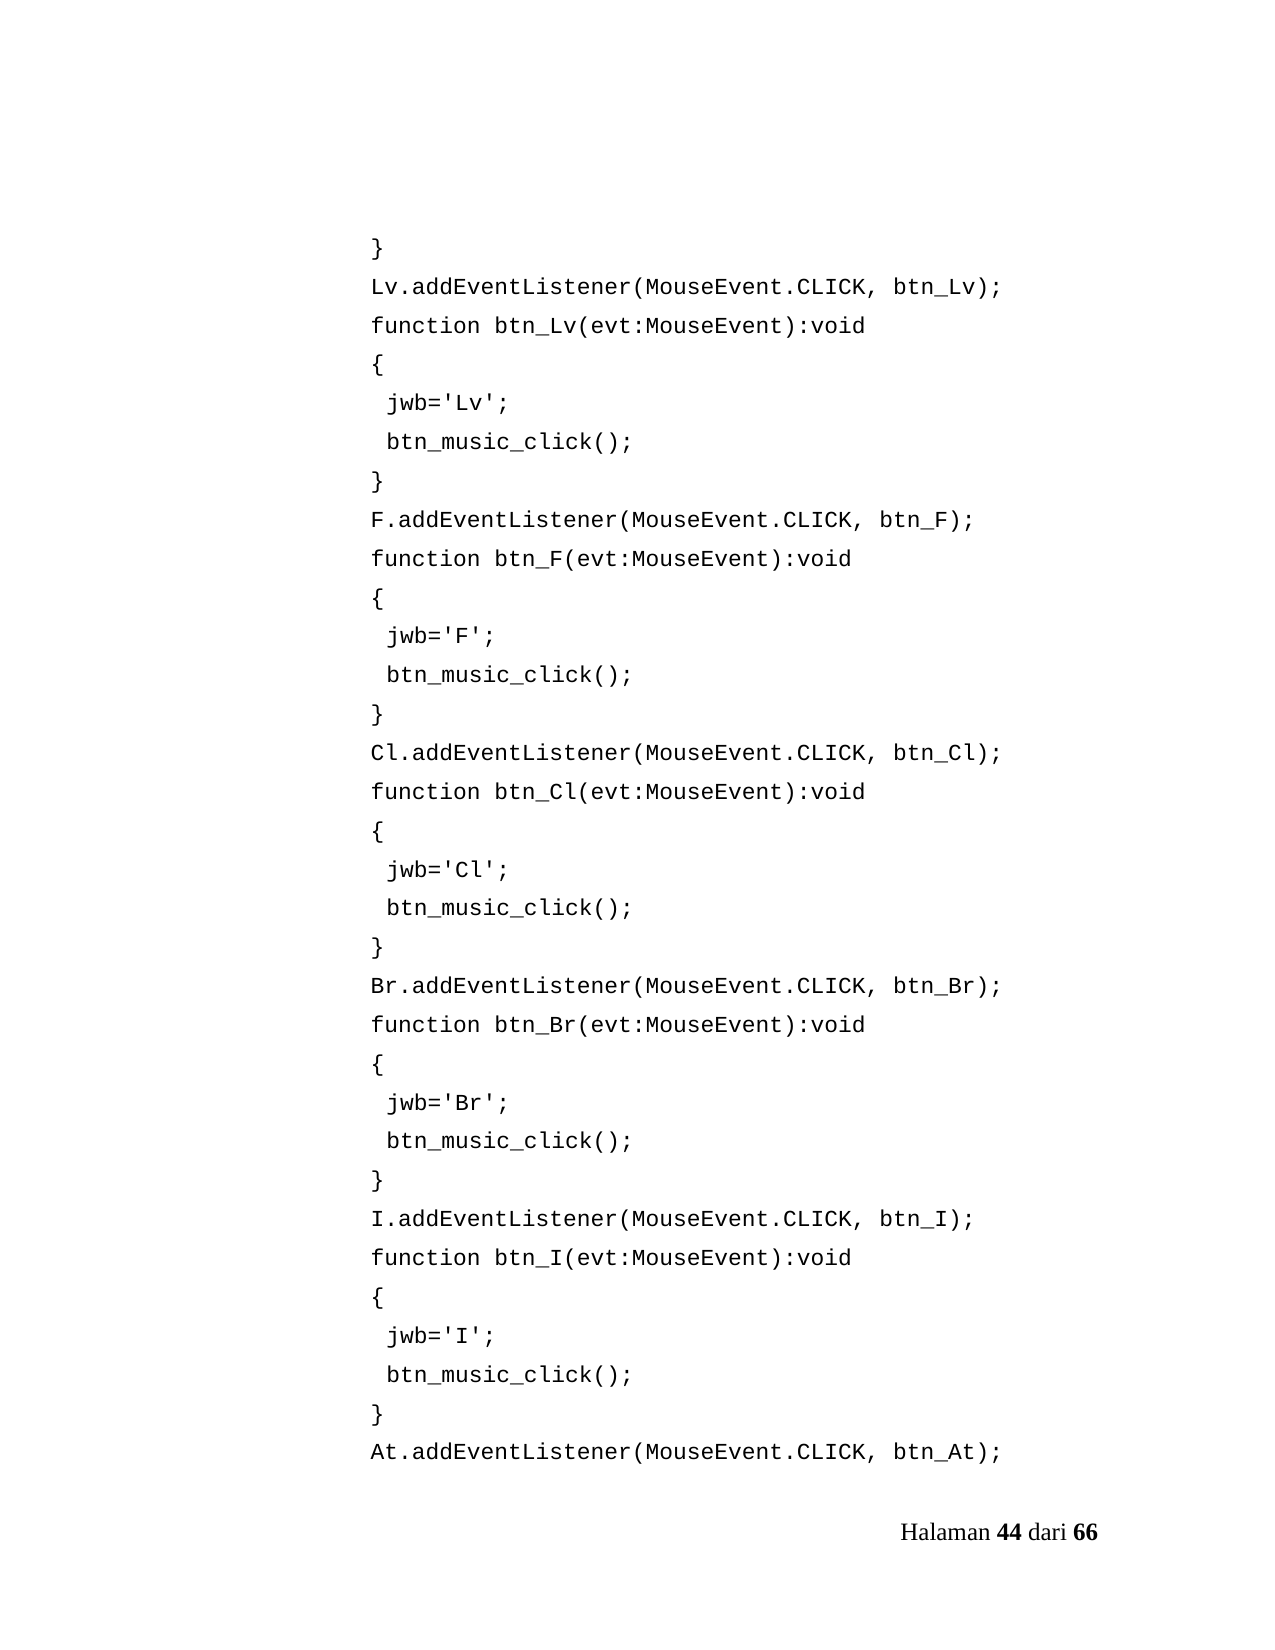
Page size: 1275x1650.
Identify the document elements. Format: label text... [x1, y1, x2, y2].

list function btn_F(evt:MouseEvent):void [311, 547, 1098, 573]
list } [311, 236, 1098, 262]
list } [311, 702, 1098, 728]
list btn_music_click(); [311, 664, 1098, 689]
list jwb='Br'; [311, 1091, 1098, 1117]
list jwb='Cl'; [311, 858, 1098, 884]
list { [311, 586, 1098, 612]
list btn_music_click(); [311, 1130, 1098, 1156]
list } [311, 1169, 1098, 1195]
list F.addEventListener(MouseEvent.CLICK, btn_F); [311, 508, 1098, 534]
list At.addEventListener(MouseEvent.CLICK, btn_At); [311, 1441, 1098, 1467]
list jwb='I'; [311, 1324, 1098, 1350]
list function btn_I(evt:MouseEvent):void [311, 1246, 1098, 1272]
list jwb='F'; [311, 625, 1098, 651]
list function btn_Br(evt:MouseEvent):void [311, 1013, 1098, 1039]
list Lv.addEventListener(MouseEvent.CLICK, btn_Lv); [311, 275, 1098, 301]
list jwb='Lv'; [311, 392, 1098, 418]
list btn_music_click(); [311, 1363, 1098, 1389]
list { [311, 353, 1098, 379]
list { [311, 1285, 1098, 1311]
list } [311, 469, 1098, 495]
list Br.addEventListener(MouseEvent.CLICK, btn_Br); [311, 974, 1098, 1000]
list I.addEventListener(MouseEvent.CLICK, btn_I); [311, 1208, 1098, 1233]
list Cl.addEventListener(MouseEvent.CLICK, btn_Cl); [311, 741, 1098, 767]
list { [311, 1052, 1098, 1078]
list function btn_Cl(evt:MouseEvent):void [311, 780, 1098, 806]
list btn_music_click(); [311, 431, 1098, 456]
list } [311, 1402, 1098, 1428]
list btn_music_click(); [311, 897, 1098, 923]
list } [311, 936, 1098, 962]
list function btn_Lv(evt:MouseEvent):void [311, 314, 1098, 340]
list { [311, 819, 1098, 845]
